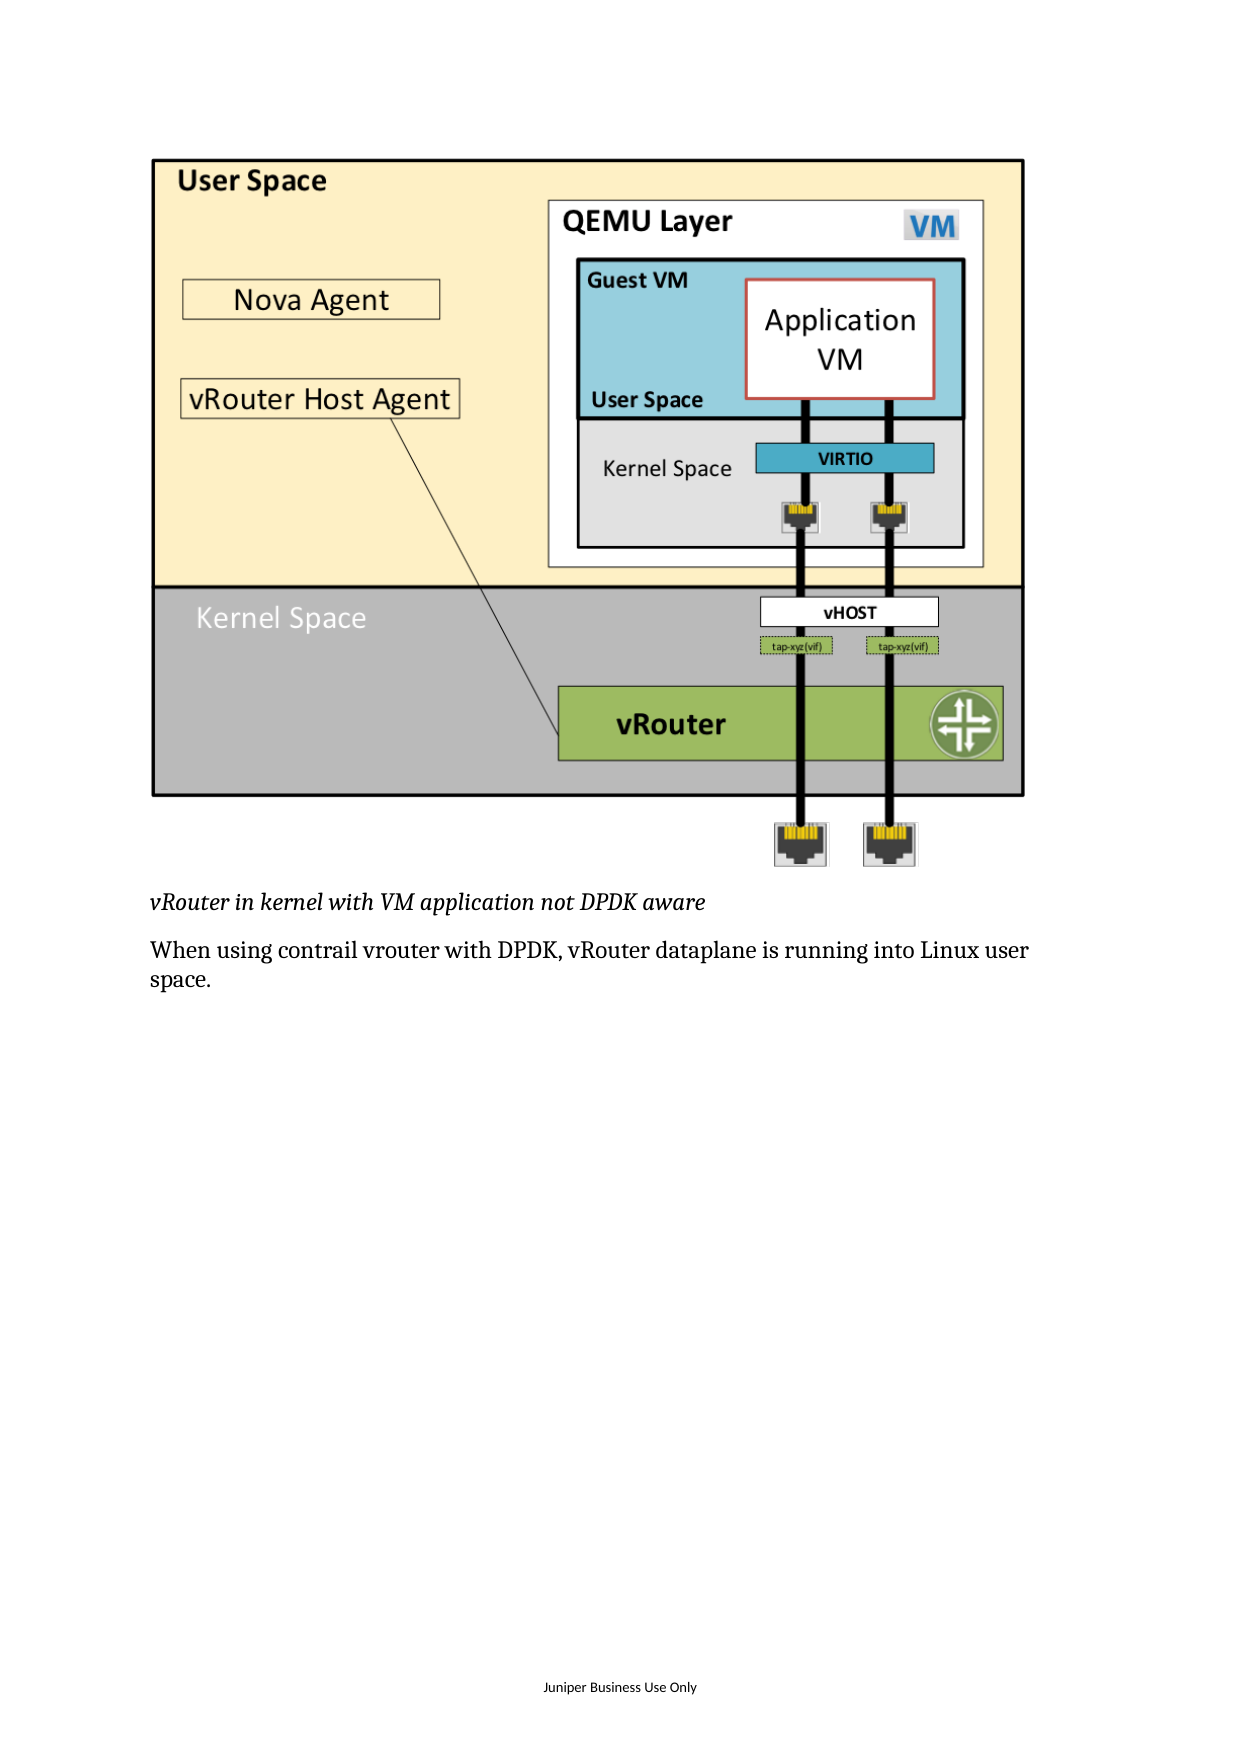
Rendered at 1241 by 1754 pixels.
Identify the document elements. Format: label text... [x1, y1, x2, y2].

text vRouter in kernel with VM application not DPDK aware [150, 888, 1090, 917]
text When using contrail vrouter with DPDK, vRouter dataplane is running into Linux user space. [150, 936, 1090, 993]
picture [150, 150, 1025, 868]
